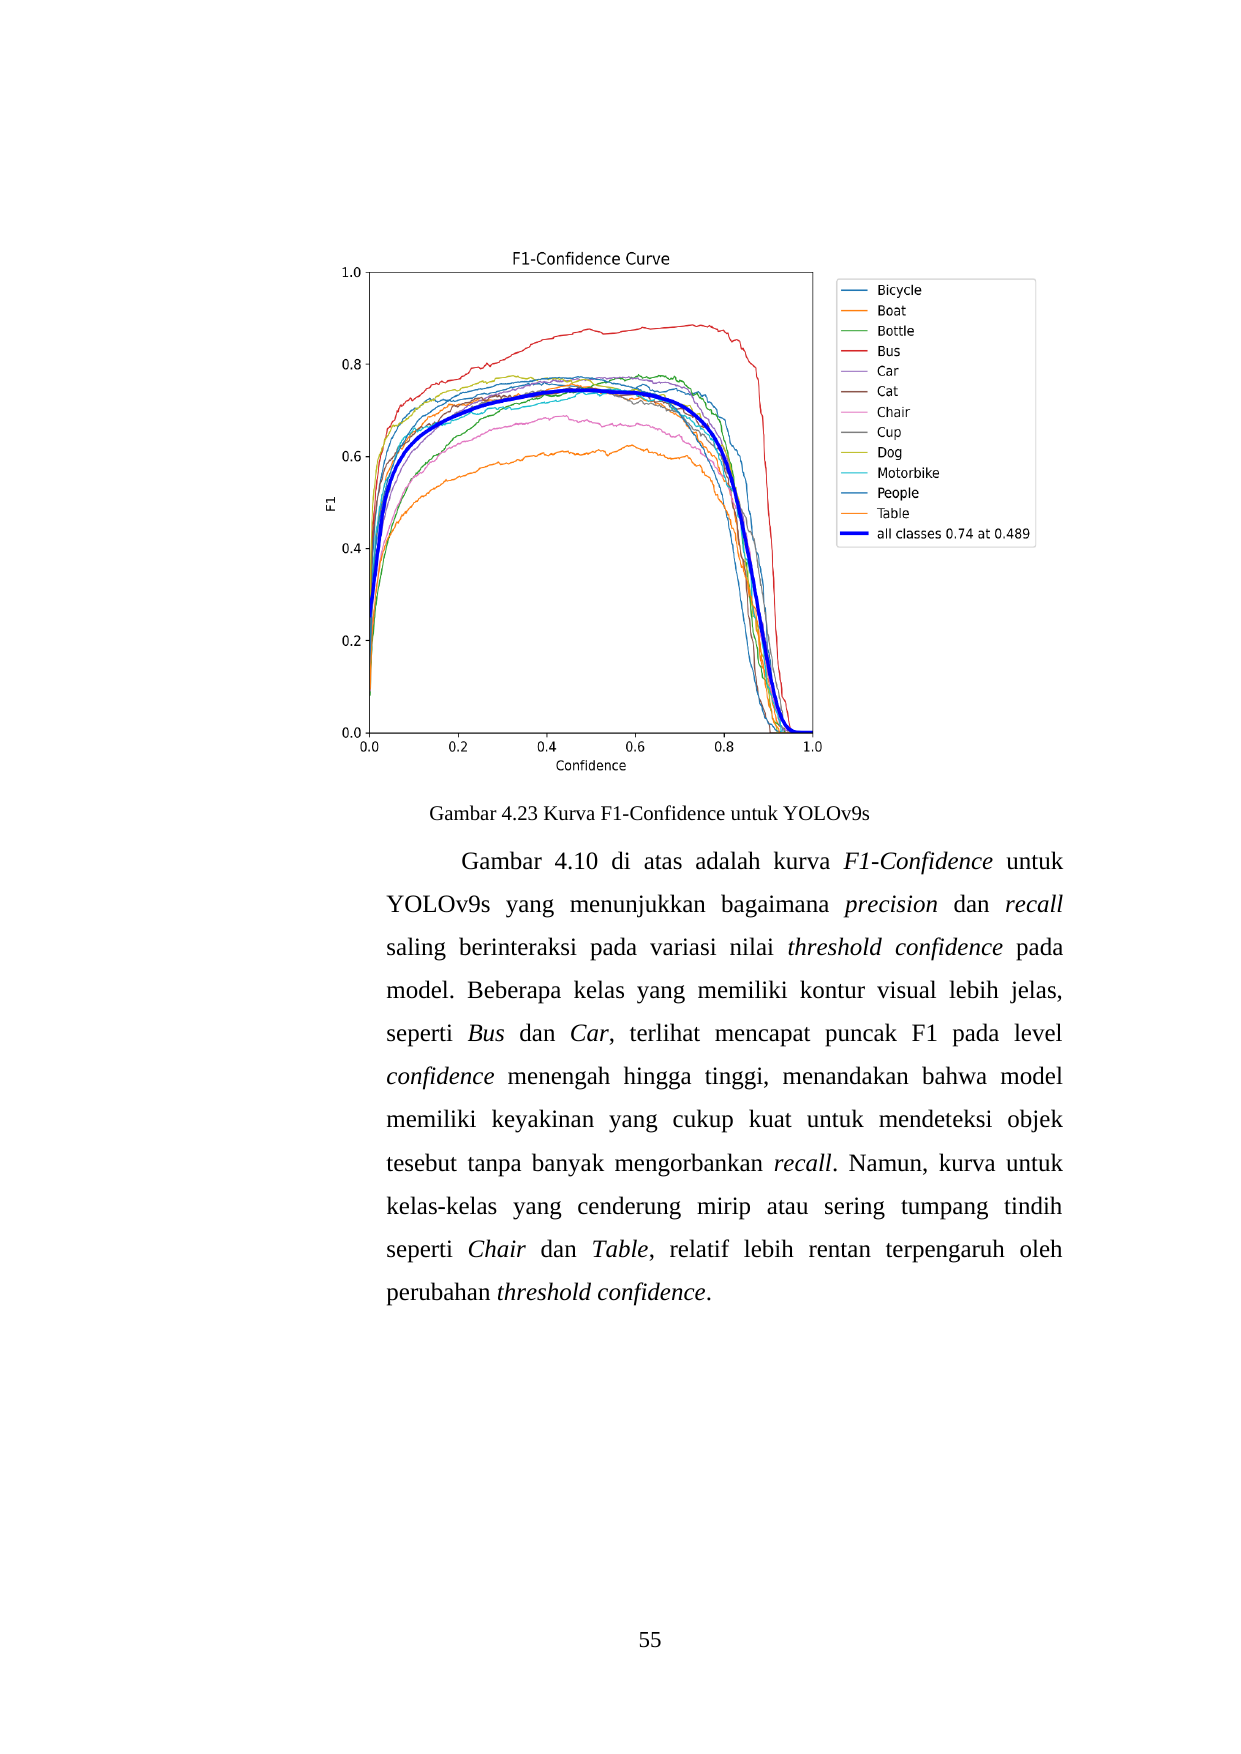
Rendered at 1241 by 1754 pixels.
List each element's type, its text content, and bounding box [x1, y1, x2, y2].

picture [311, 236, 1054, 788]
text Gambar 4.10 di atas adalah kurva F1-Confidence untuk YOLOv9s yang menunjukkan bagaimana precision dan recall saling berinteraksi pada variasi nilai threshold confidence pada model. Beberapa kelas yang memiliki kontur visual lebih jelas, seperti Bus dan Car, terlihat mencapat puncak F1 pada level confidence menengah hingga tinggi, menandakan bahwa model memiliki keyakinan yang cukup kuat untuk mendeteksi objek tesebut tanpa banyak mengorbankan recall. Namun, kurva untuk kelas-kelas yang cenderung mirip atau sering tumpang tindih seperti Chair dan Table, relatif lebih rentan terpengaruh oleh perubahan threshold confidence. [386, 846, 1063, 1306]
